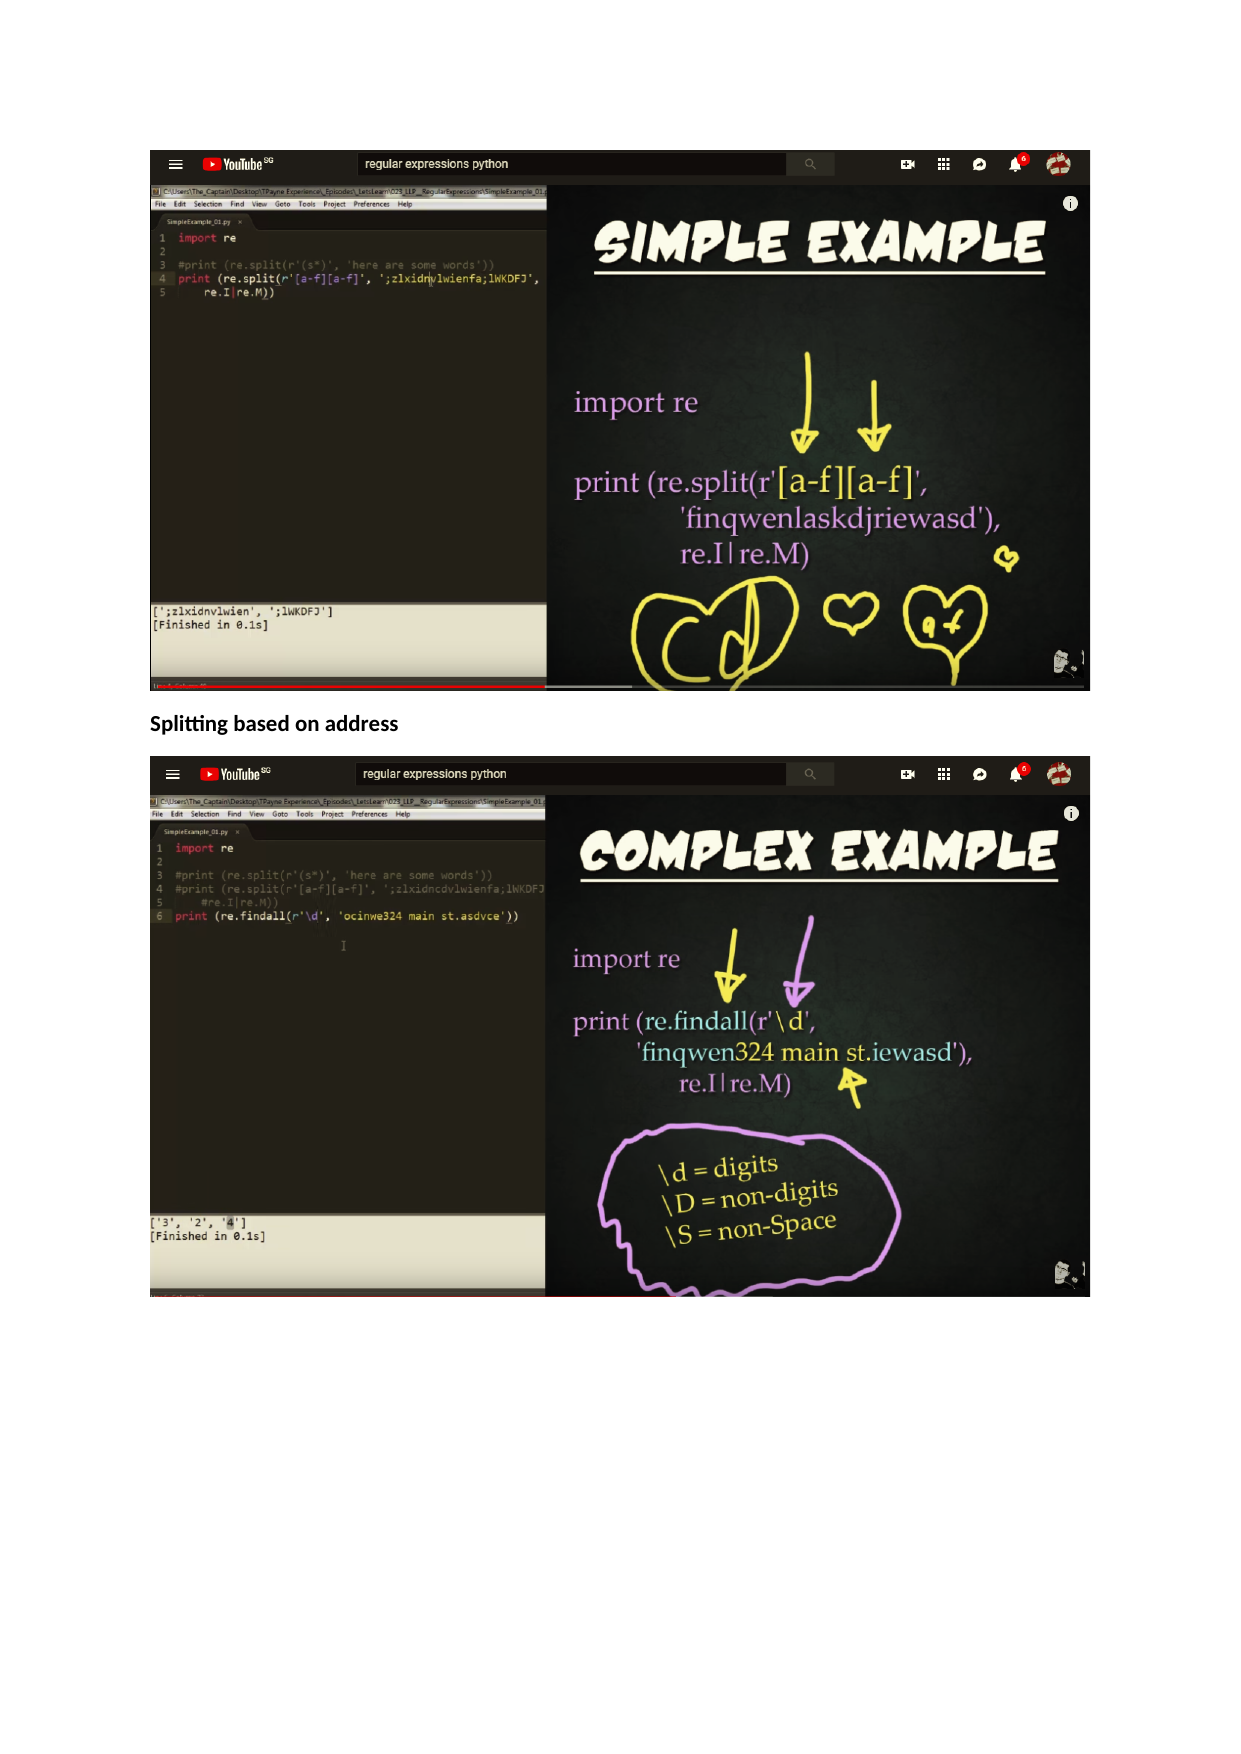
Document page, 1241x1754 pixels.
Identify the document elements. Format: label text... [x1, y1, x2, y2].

text Splitting based on address [150, 709, 1090, 737]
picture [150, 756, 1091, 1297]
picture [150, 150, 1091, 691]
